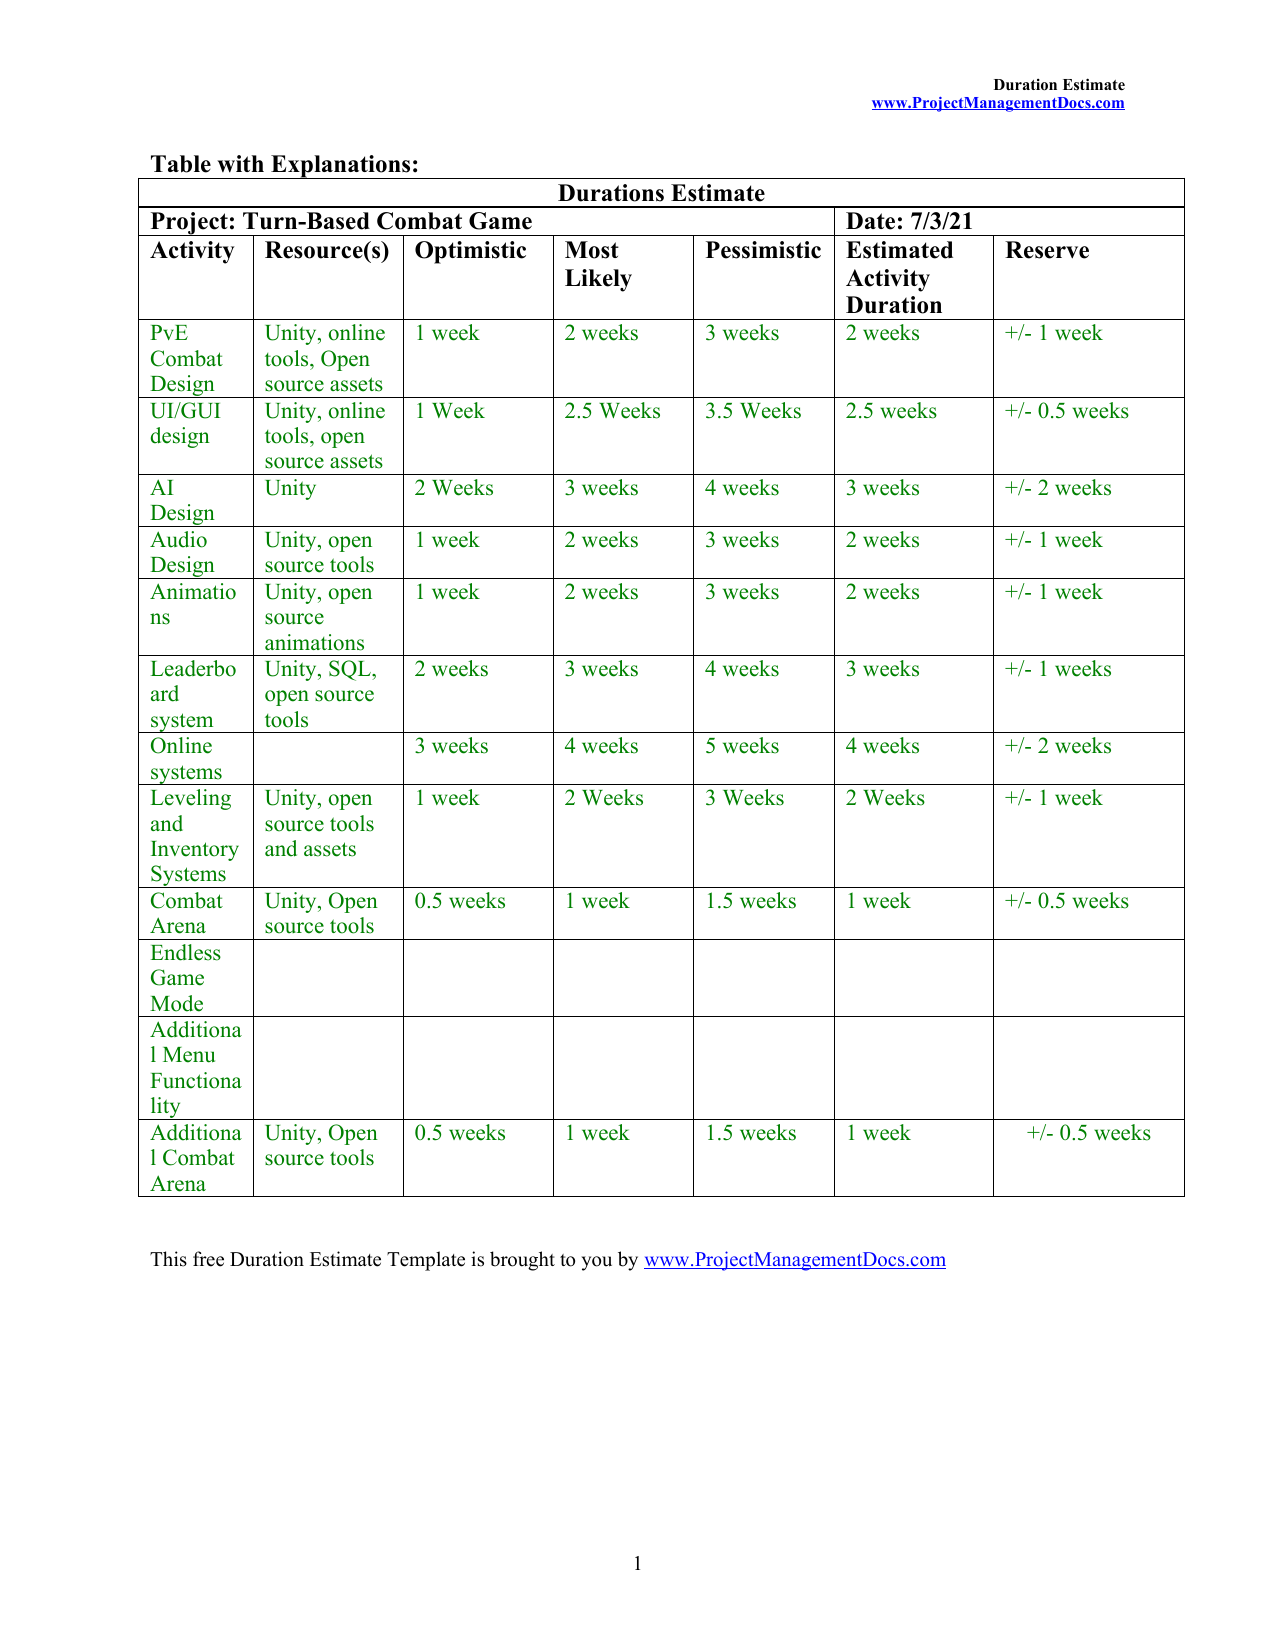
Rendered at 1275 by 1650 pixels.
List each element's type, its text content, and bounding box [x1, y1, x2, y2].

table_cell 3 weeks [835, 475, 993, 526]
table_cell 2 Weeks [554, 785, 693, 887]
table_cell +/- 0.5 weeks [994, 1120, 1184, 1196]
table_cell [694, 1017, 834, 1119]
table_cell Leveling and Inventory Systems [139, 785, 253, 887]
table_cell Unity [254, 475, 403, 526]
table_cell Project: Turn-Based Combat Game [139, 208, 834, 235]
table_cell 2 weeks [835, 320, 993, 397]
table_cell 2 weeks [554, 320, 693, 397]
table_cell [254, 733, 403, 784]
table_cell [994, 1017, 1184, 1119]
table_cell Date: 7/3/21 [835, 208, 1184, 235]
table_cell +/- 0.5 weeks [994, 888, 1184, 939]
table_cell 2.5 weeks [835, 398, 993, 474]
table_cell 3 weeks [835, 656, 993, 732]
table_cell 3 weeks [554, 656, 693, 732]
table_cell +/- 1 week [994, 527, 1184, 578]
table_cell Optimistic [404, 236, 553, 319]
table_header Durations Estimate [139, 179, 1184, 206]
table_cell Combat Arena [139, 888, 253, 939]
table_cell Reserve [994, 236, 1184, 319]
table_cell 1 week [404, 579, 553, 655]
table_cell 5 weeks [694, 733, 834, 784]
text This free Duration Estimate Template is brought to you by www.ProjectManagementDocs.com [150, 1248, 1125, 1271]
table_cell +/- 1 week [994, 320, 1184, 397]
table_cell 3 weeks [694, 527, 834, 578]
table_cell +/- 1 week [994, 579, 1184, 655]
table_cell Most Likely [554, 236, 693, 319]
table_cell [554, 1017, 693, 1119]
table_cell Unity, open source tools and assets [254, 785, 403, 887]
table_cell UI/GUI design [139, 398, 253, 474]
table_cell Online systems [139, 733, 253, 784]
table_cell 3.5 Weeks [694, 398, 834, 474]
table_cell 2 weeks [554, 579, 693, 655]
table_cell 1 Week [404, 398, 553, 474]
table_cell Animations [139, 579, 253, 655]
table_cell Unity, Open source tools [254, 888, 403, 939]
table_cell 3 weeks [694, 320, 834, 397]
table_cell [254, 1017, 403, 1119]
table_cell [254, 940, 403, 1016]
table_cell Additional Combat Arena [139, 1120, 253, 1196]
table_cell [694, 940, 834, 1016]
table_cell Endless Game Mode [139, 940, 253, 1016]
table_cell 1.5 weeks [694, 888, 834, 939]
table_cell Unity, online tools, open source assets [254, 398, 403, 474]
table_cell [404, 940, 553, 1016]
table_cell 4 weeks [694, 475, 834, 526]
table_cell Unity, Open source tools [254, 1120, 403, 1196]
text Table with Explanations: [150, 150, 1125, 178]
table_cell 1 week [835, 888, 993, 939]
table_cell 1 week [404, 785, 553, 887]
table_cell 2 Weeks [835, 785, 993, 887]
table_cell 0.5 weeks [404, 888, 553, 939]
table_cell 2 weeks [404, 656, 553, 732]
table_cell 0.5 weeks [404, 1120, 553, 1196]
table_cell Audio Design [139, 527, 253, 578]
table_cell Unity, open source tools [254, 527, 403, 578]
table_cell 2.5 Weeks [554, 398, 693, 474]
table_cell Unity, open source animations [254, 579, 403, 655]
table_cell 3 weeks [694, 579, 834, 655]
table_cell 1 week [554, 888, 693, 939]
table_cell [835, 940, 993, 1016]
table_cell 2 weeks [554, 527, 693, 578]
table_cell Unity, SQL, open source tools [254, 656, 403, 732]
table_cell 3 Weeks [694, 785, 834, 887]
table_cell PvE Combat Design [139, 320, 253, 397]
table_cell 1 week [835, 1120, 993, 1196]
table_cell 2 Weeks [404, 475, 553, 526]
table_cell Estimated Activity Duration [835, 236, 993, 319]
table_cell 4 weeks [554, 733, 693, 784]
table_cell 4 weeks [835, 733, 993, 784]
table_cell 1 week [404, 527, 553, 578]
table_cell Leaderboard system [139, 656, 253, 732]
table_cell 1 week [554, 1120, 693, 1196]
table_cell +/- 1 weeks [994, 656, 1184, 732]
table_cell +/- 0.5 weeks [994, 398, 1184, 474]
table_cell [404, 1017, 553, 1119]
table_cell 1 week [404, 320, 553, 397]
table_cell Pessimistic [694, 236, 834, 319]
table_cell 1.5 weeks [694, 1120, 834, 1196]
table_cell Additional Menu Functionality [139, 1017, 253, 1119]
table_cell +/- 2 weeks [994, 733, 1184, 784]
table_cell [994, 940, 1184, 1016]
table_cell [835, 1017, 993, 1119]
table_cell 2 weeks [835, 579, 993, 655]
table_cell 3 weeks [554, 475, 693, 526]
table_cell +/- 1 week [994, 785, 1184, 887]
table_cell 4 weeks [694, 656, 834, 732]
table_cell Resource(s) [254, 236, 403, 319]
table_cell 3 weeks [404, 733, 553, 784]
table_cell +/- 2 weeks [994, 475, 1184, 526]
table_cell [554, 940, 693, 1016]
table_cell Unity, online tools, Open source assets [254, 320, 403, 397]
table_cell 2 weeks [835, 527, 993, 578]
table_cell AI Design [139, 475, 253, 526]
table_cell Activity [139, 236, 253, 319]
